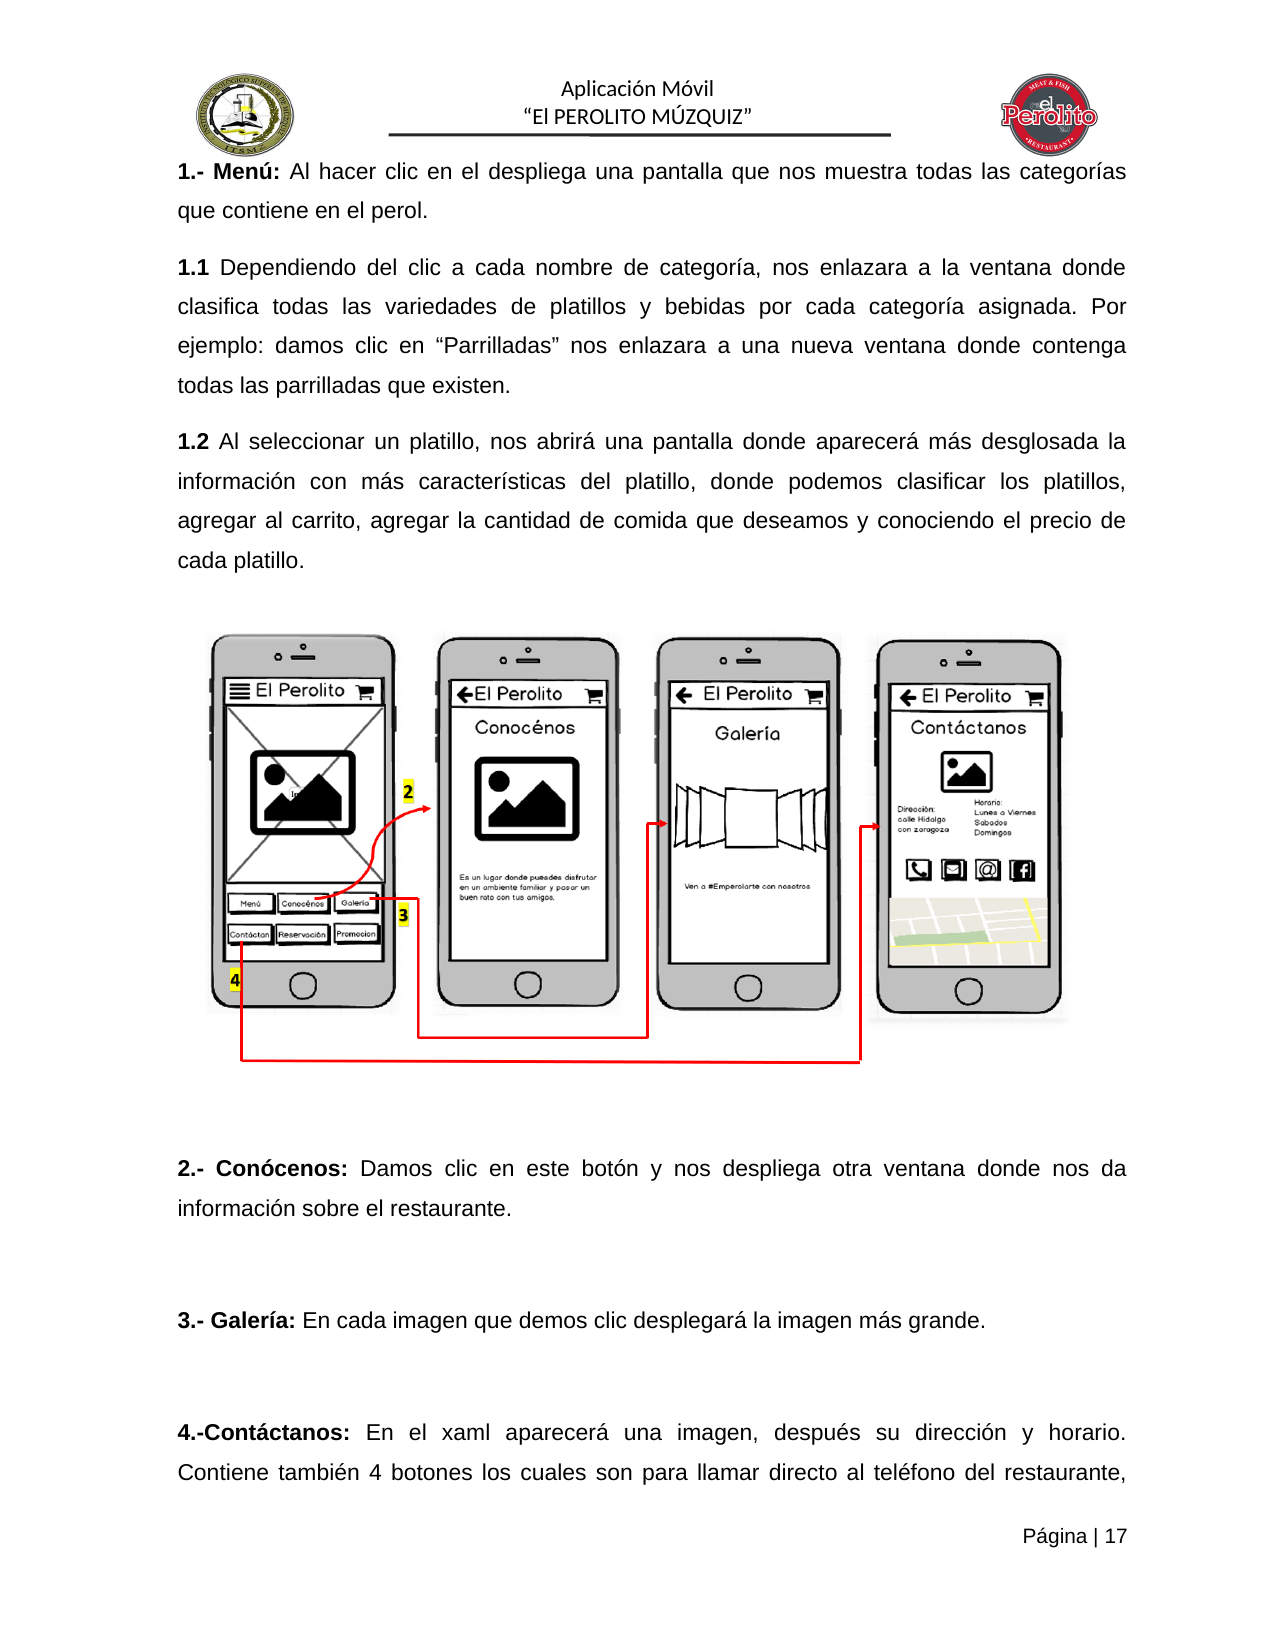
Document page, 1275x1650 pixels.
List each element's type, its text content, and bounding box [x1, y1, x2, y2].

picture [193, 71, 296, 158]
text 2.- Conócenos: Damos clic en este botón y nos despliega otra ventana donde nos da información sobre el restaurante. [177, 1155, 1127, 1221]
text 3.- Galería: En cada imagen que demos clic desplegará la imagen más grande. [177, 1307, 1127, 1333]
text 1.2 Al seleccionar un platillo, nos abrirá una pantalla donde aparecerá más desglosada la información con más características del platillo, donde podemos clasificar los platillos, agregar al carrito, agregar la cantidad de comida que deseamos y conociendo el precio de cada platillo. [177, 428, 1127, 573]
text 1.- Menú: Al hacer clic en el despliega una pantalla que nos muestra todas las categorías que contiene en el perol. [177, 158, 1127, 224]
picture [992, 73, 1108, 158]
picture [177, 602, 1082, 1069]
text 1.1 Dependiendo del clic a cada nombre de categoría, nos enlazara a la ventana donde clasifica todas las variedades de platillos y bebidas por cada categoría asignada. Por ejemplo: damos clic en “Parrilladas” nos enlazara a una nueva ventana donde contenga todas las parrilladas que existen. [177, 253, 1127, 398]
